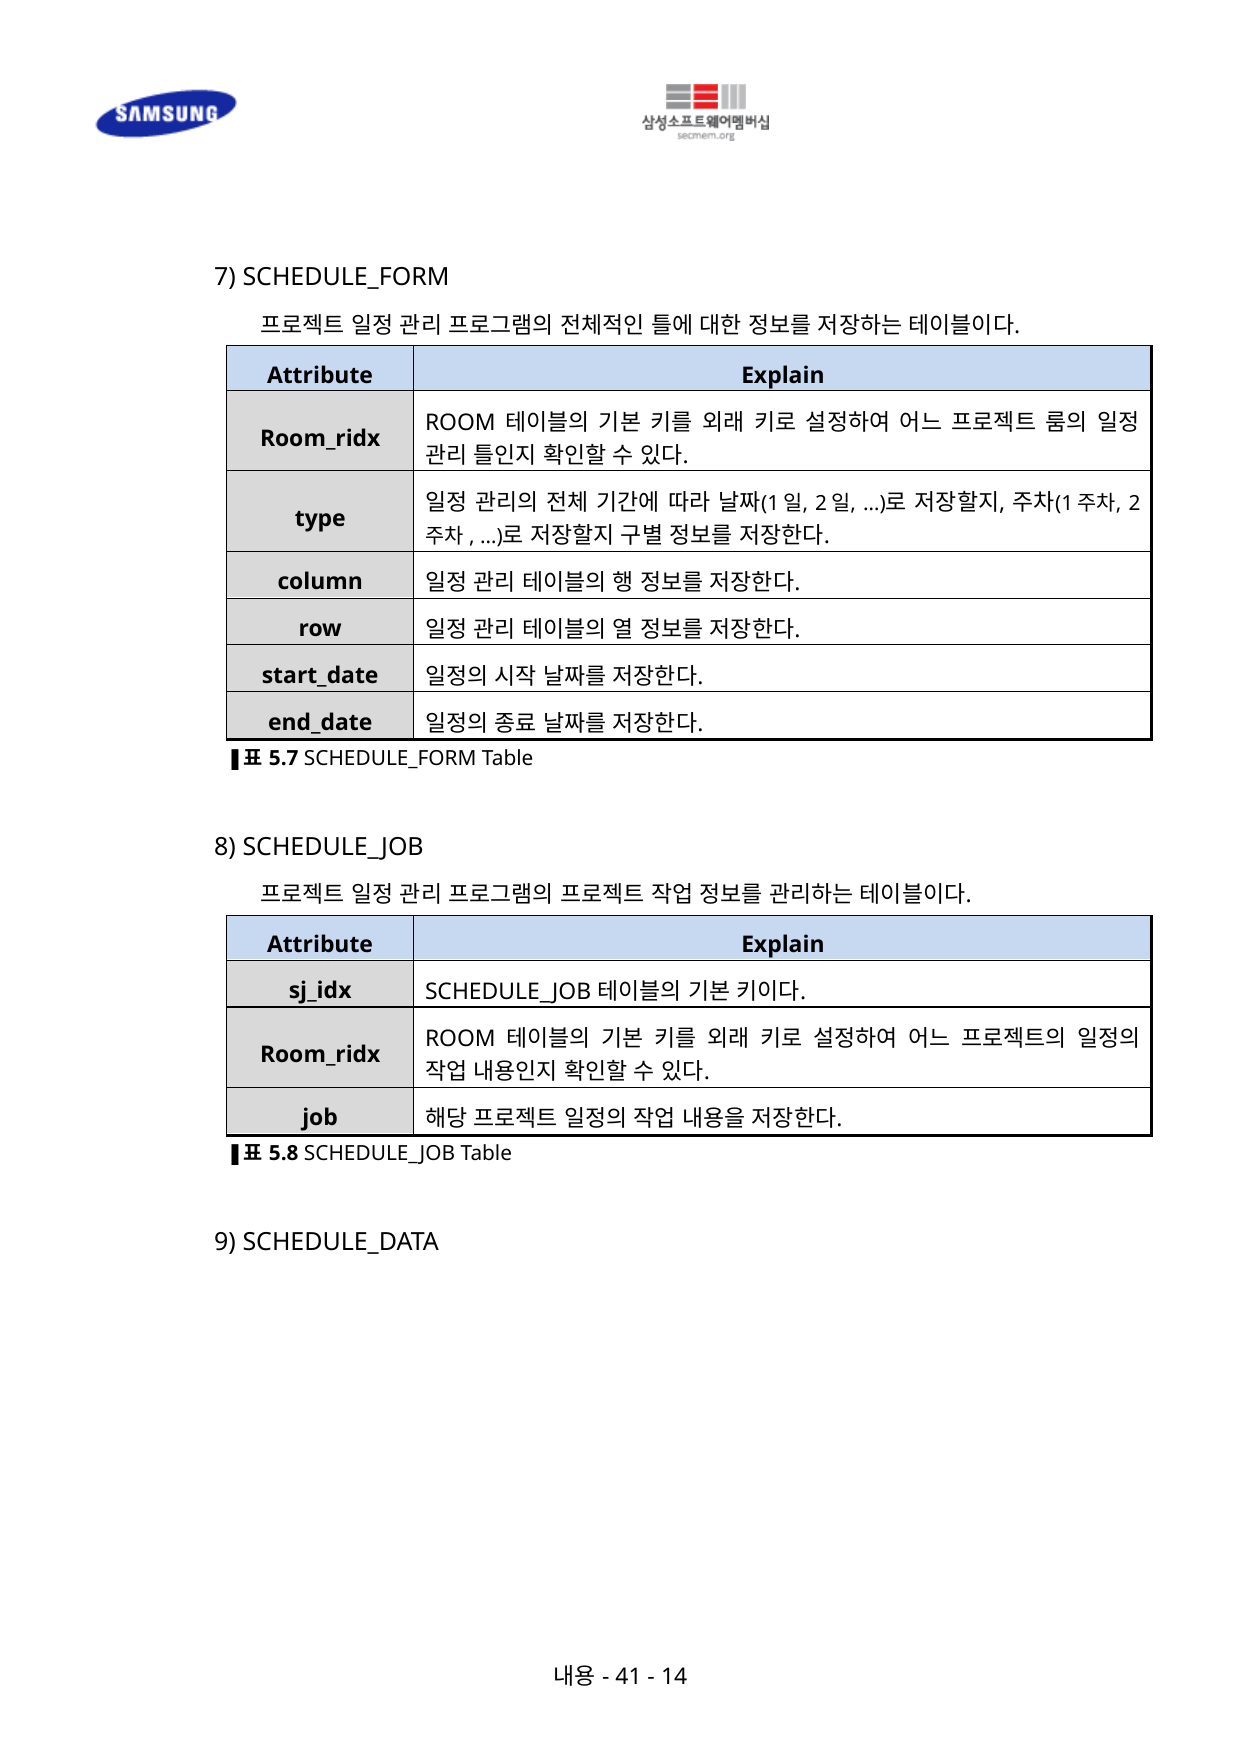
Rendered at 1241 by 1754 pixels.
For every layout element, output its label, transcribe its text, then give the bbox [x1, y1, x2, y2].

table_header Attribute [227, 346, 413, 390]
table_cell Room_ridx [227, 391, 413, 470]
table_cell column [227, 552, 413, 597]
table_cell 일정 관리 테이블의 열 정보를 저장한다. [414, 599, 1150, 644]
table_header Attribute [227, 916, 413, 959]
subtitle SCHEDULE_FORM [242, 259, 1152, 293]
table_cell SCHEDULE_JOB 테이블의 기본 키이다. [414, 961, 1150, 1006]
table_cell job [227, 1088, 413, 1133]
table_cell 해당 프로젝트 일정의 작업 내용을 저장한다. [414, 1088, 1150, 1133]
table_cell Room_ridx [227, 1008, 413, 1087]
table_cell ROOM 테이블의 기본 키를 외래 키로 설정하여 어느 프로젝트의 일정의 작업 내용인지 확인할 수 있다. [414, 1008, 1150, 1087]
table_cell 일정 관리 테이블의 행 정보를 저장한다. [414, 552, 1150, 597]
table_cell sj_idx [227, 961, 413, 1006]
table_cell start_date [227, 645, 413, 691]
table_cell 일정의 종료 날짜를 저장한다. [414, 692, 1150, 738]
subtitle 프로젝트 일정 관리 프로그램의 프로젝트 작업 정보를 관리하는 테이블이다. [238, 876, 1152, 910]
table_cell row [227, 599, 413, 644]
table_cell end_date [227, 692, 413, 738]
table_cell ROOM 테이블의 기본 키를 외래 키로 설정하여 어느 프로젝트 룸의 일정 관리 틀인지 확인할 수 있다. [414, 391, 1150, 470]
table_cell 일정 관리의 전체 기간에 따라 날짜(1일, 2일, …)로 저장할지, 주차(1주차, 2주차 , …)로 저장할지 구별 정보를 저장한다. [414, 471, 1150, 551]
table_header Explain [414, 346, 1150, 390]
picture [88, 82, 244, 141]
subtitle SCHEDULE_DATA [242, 1223, 1152, 1257]
picture [642, 84, 769, 141]
table_cell 일정의 시작 날짜를 저장한다. [414, 645, 1150, 691]
table_cell type [227, 471, 413, 551]
subtitle SCHEDULE_JOB [242, 828, 1152, 862]
subtitle 프로젝트 일정 관리 프로그램의 전체적인 틀에 대한 정보를 저장하는 테이블이다. [238, 307, 1152, 340]
table_header Explain [414, 916, 1150, 959]
